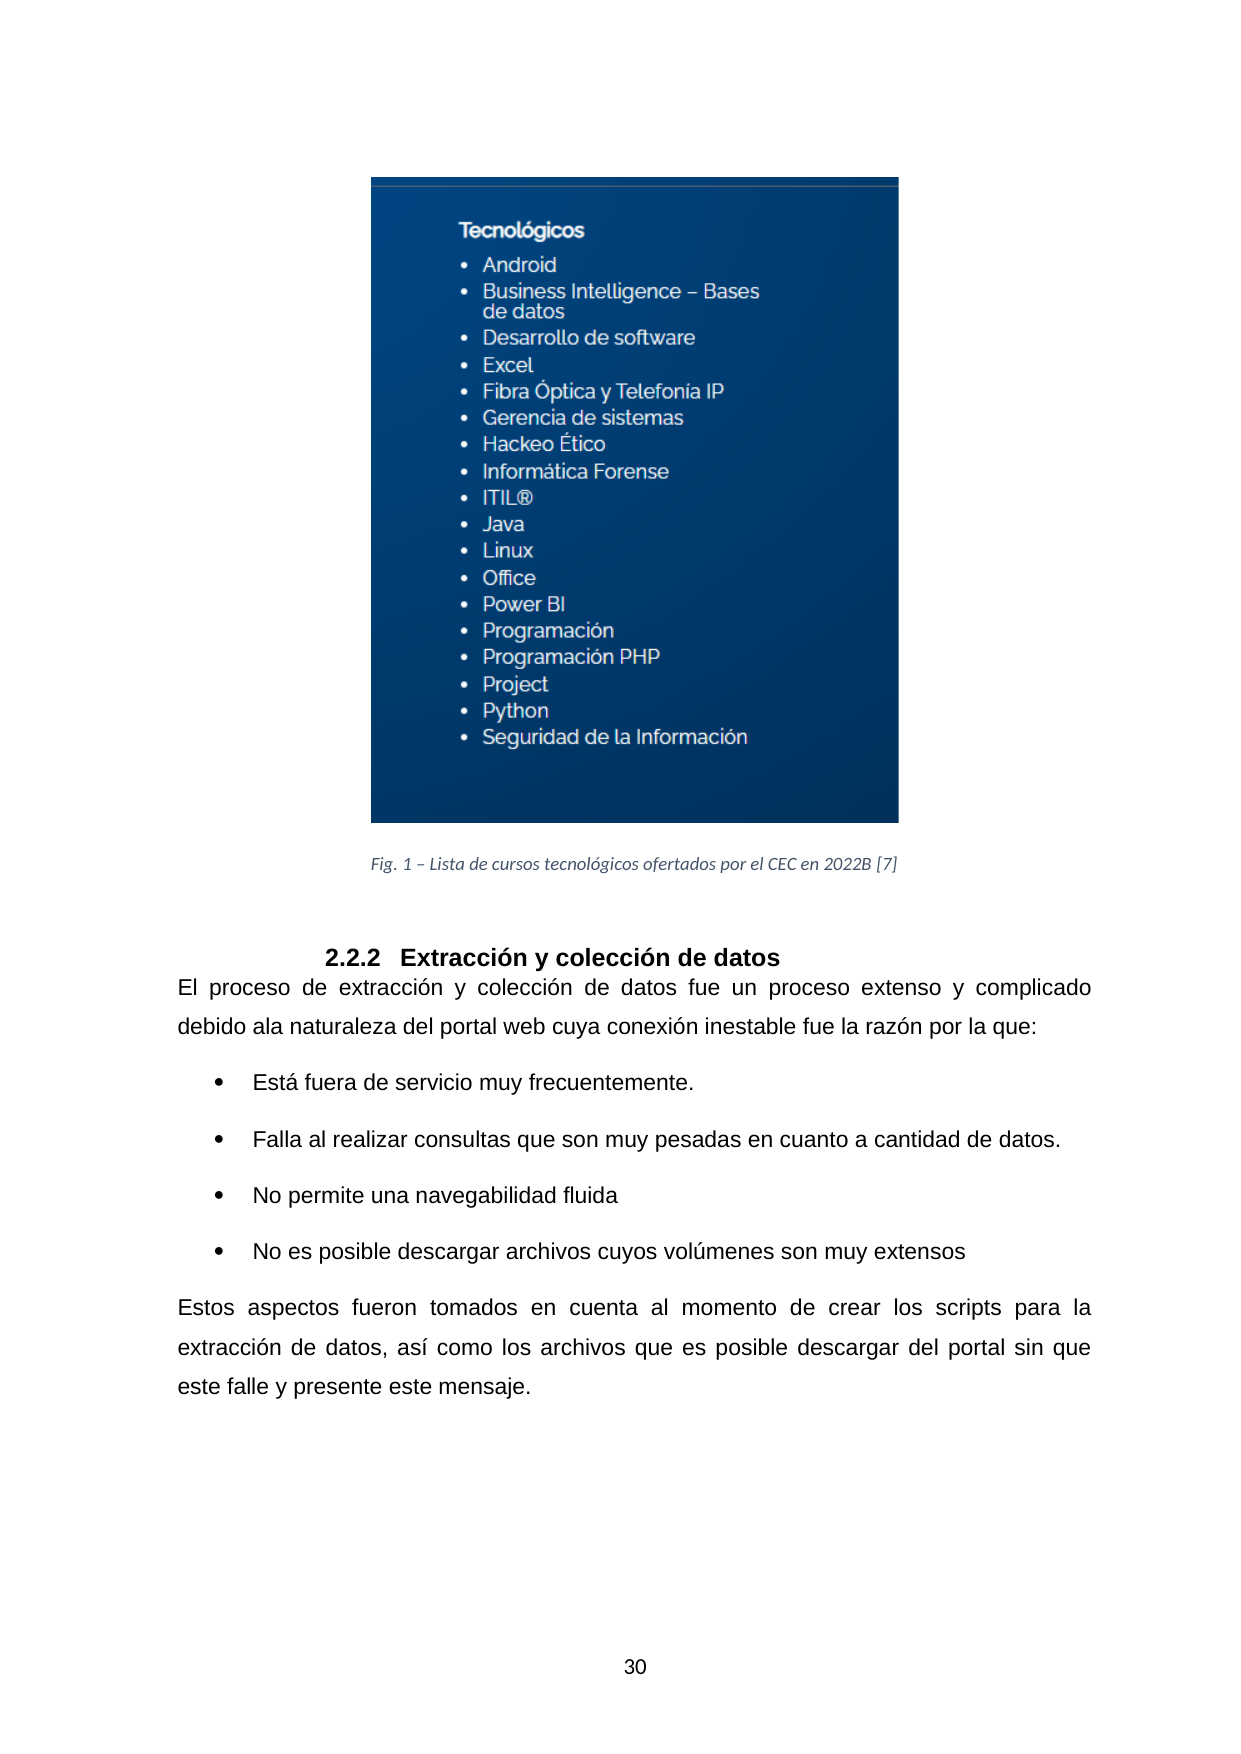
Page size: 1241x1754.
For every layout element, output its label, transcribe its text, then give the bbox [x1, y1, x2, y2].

text El proceso de extracción y colección de datos fue un proceso extenso y complicado debido ala naturaleza del portal web cuya conexión inestable fue la razón por la que: [177, 974, 1092, 1039]
text Estos aspectos fueron tomados en cuenta al momento de crear los scripts para la extracción de datos, así como los archivos que es posible descargar del portal sin que este falle y presente este mensaje. [177, 1294, 1092, 1399]
list Está fuera de servicio muy frecuentemente. [215, 1069, 1092, 1096]
text Extracción y colección de datos [325, 943, 1092, 971]
list No es posible descargar archivos cuyos volúmenes son muy extensos [215, 1238, 1092, 1264]
picture [371, 177, 899, 823]
text Fig. – Lista de cursos tecnológicos ofertados por el CEC en 2022B [177, 852, 1092, 875]
list Falla al realizar consultas que son muy pesadas en cuanto a cantidad de datos. [215, 1126, 1092, 1152]
list No permite una navegabilidad fluida [215, 1182, 1092, 1208]
